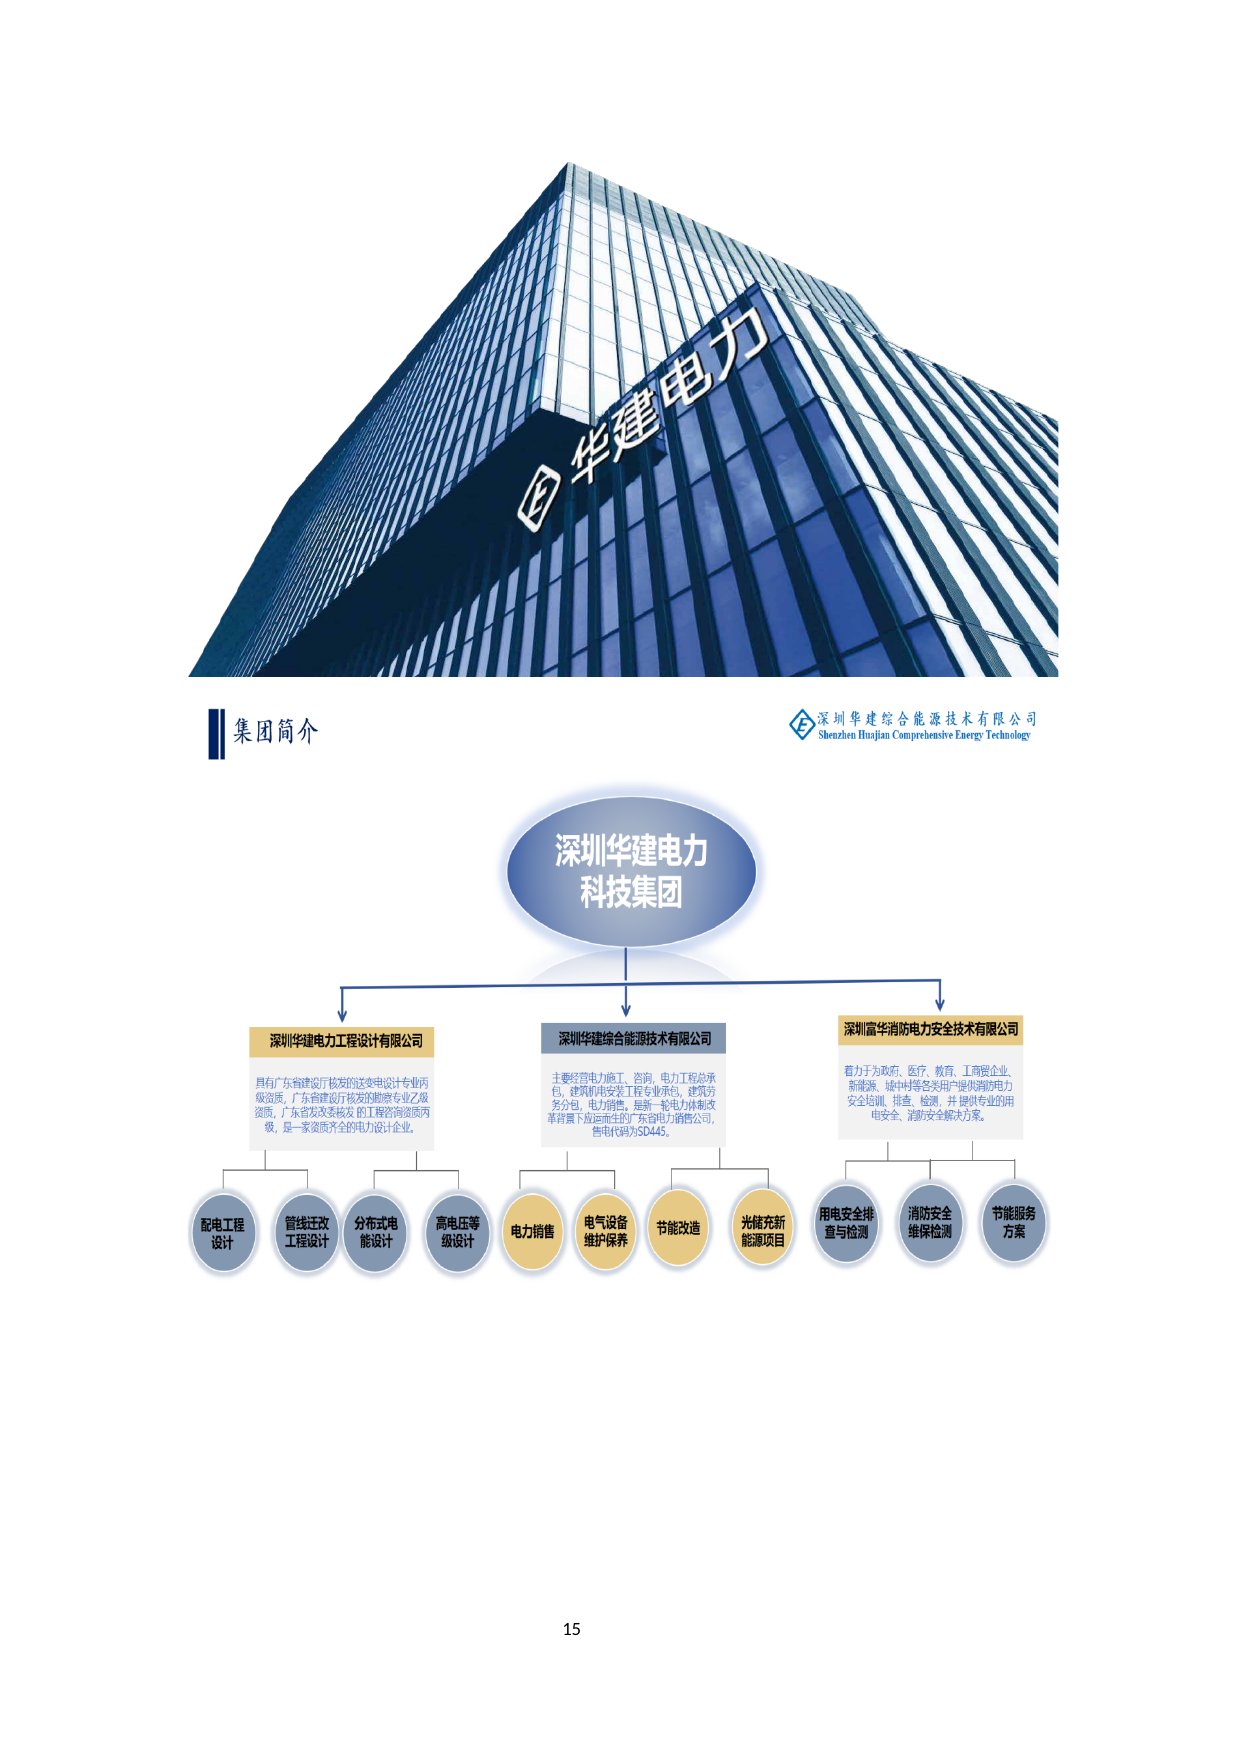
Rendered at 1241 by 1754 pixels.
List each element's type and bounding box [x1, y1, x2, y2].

picture [187, 702, 1052, 1307]
picture [187, 162, 1059, 677]
